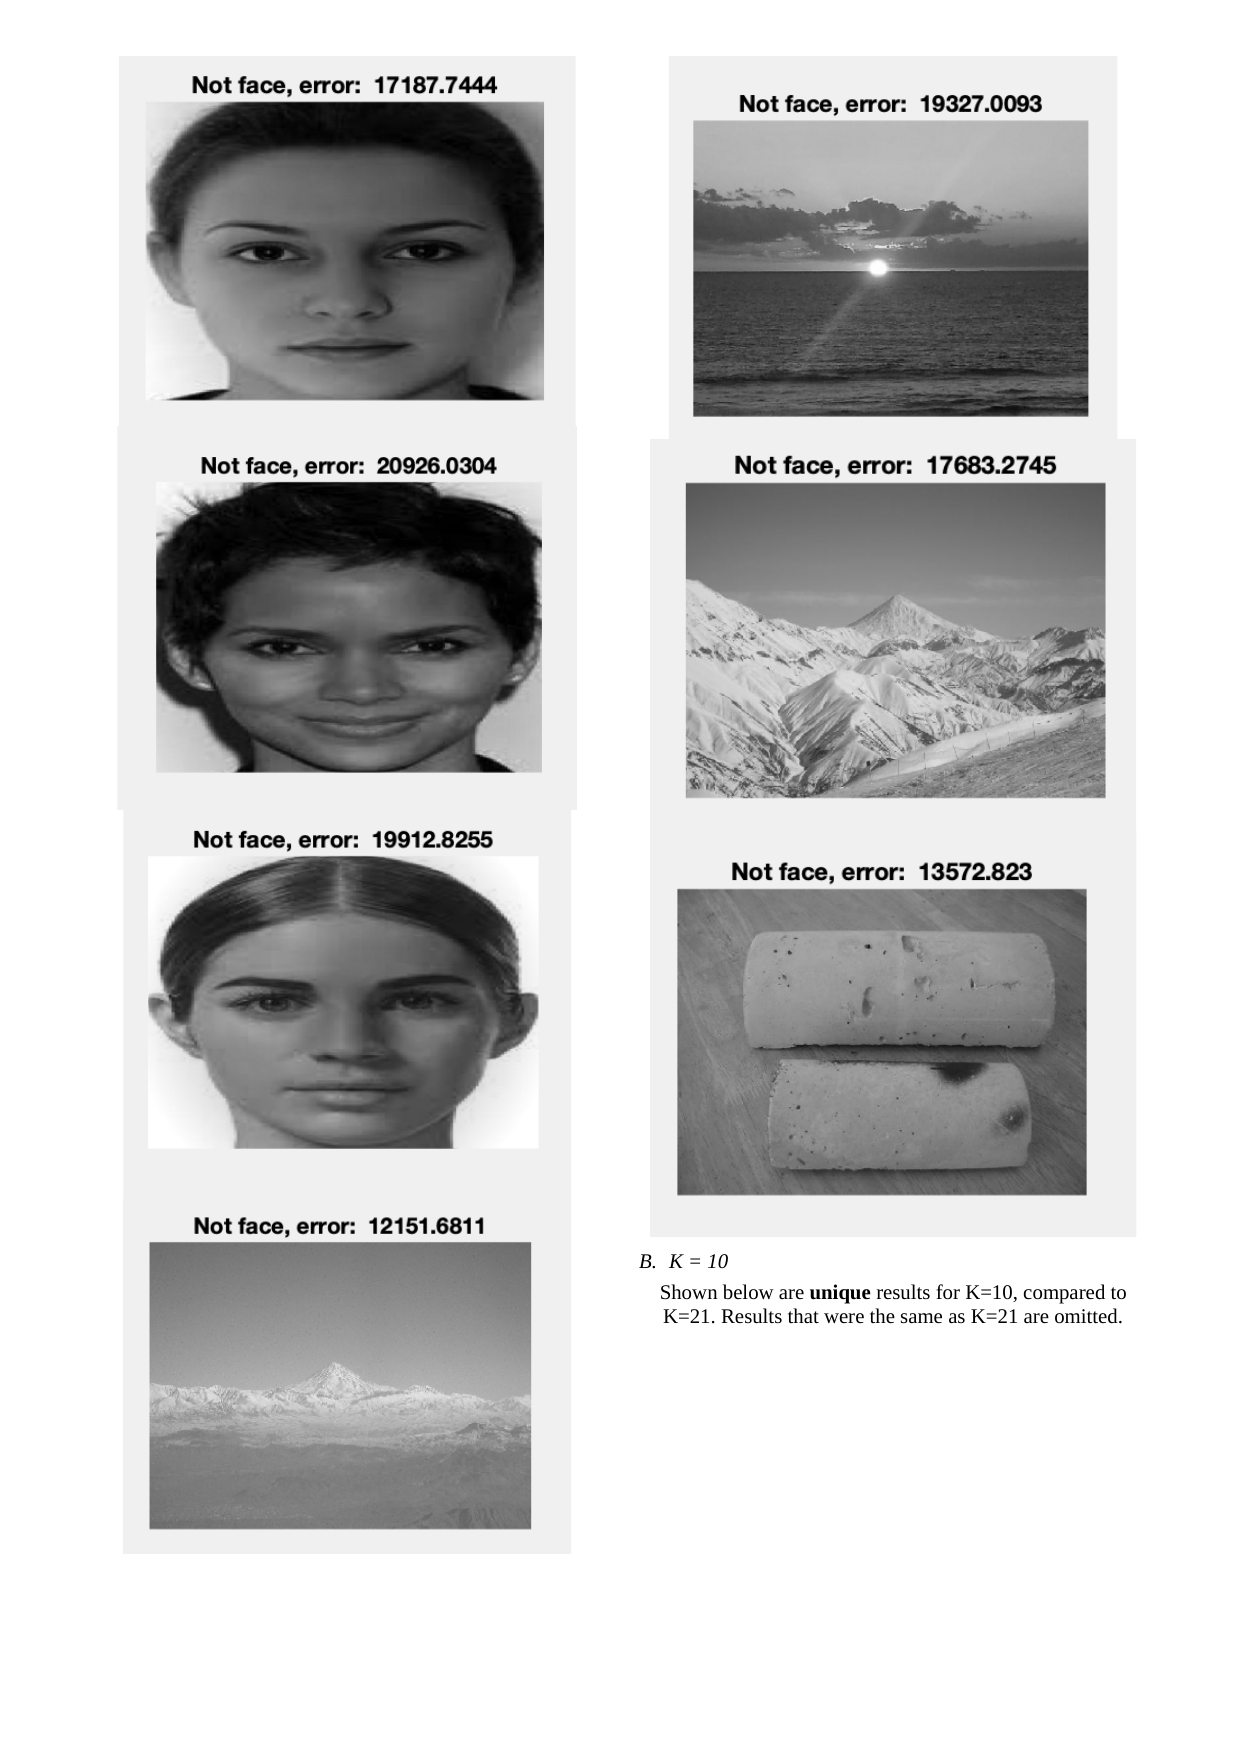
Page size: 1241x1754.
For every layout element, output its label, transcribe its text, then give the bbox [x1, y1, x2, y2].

picture [117, 56, 577, 1554]
picture [650, 56, 1137, 1237]
text Shown below are unique results for K=10, compared to K=21. Results that were the same as K=21 are omitted. [639, 1280, 1147, 1328]
subtitle K = 10 [639, 1249, 1147, 1273]
